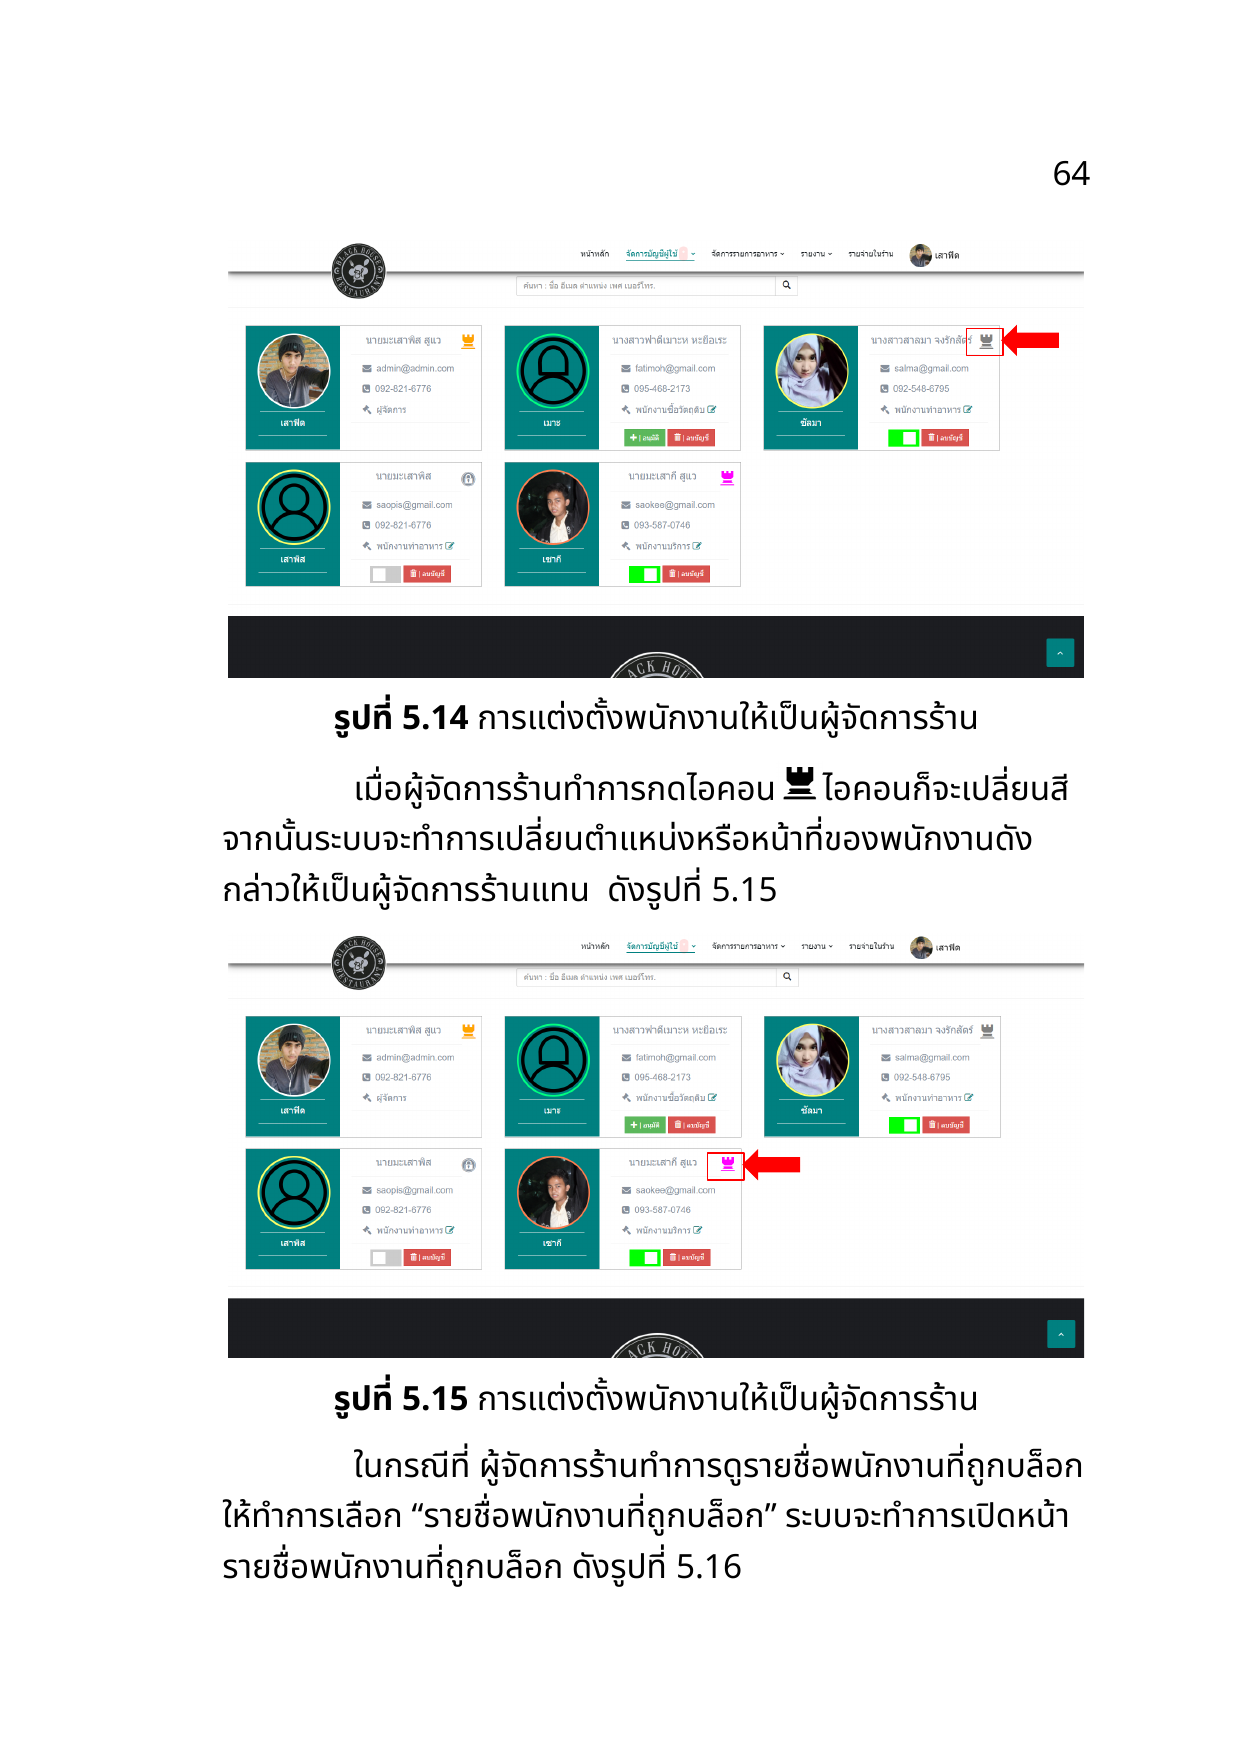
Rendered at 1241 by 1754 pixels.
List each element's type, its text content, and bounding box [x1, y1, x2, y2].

text เมื่อผู้จัดการร้านทำการกดไอคอนไอคอนก็จะเปลี่ยนสี จากนั้นระบบจะทำการเปลี่ยนตำแหน่งหรือหน้าที่ของพนักงานดังกล่าวให้เป็นผู้จัดการร้านแทน ดังรูปที่ 5.15 [222, 761, 1090, 916]
picture [228, 240, 1084, 678]
picture [228, 933, 1085, 1358]
picture [776, 761, 823, 801]
text รูปที่ 5.15 การแต่งตั้งพนักงานให้เป็นผู้จัดการร้าน [222, 1374, 1090, 1425]
text ในกรณีที่ ผู้จัดการร้านทำการดูรายชื่อพนักงานที่ถูกบล็อก ให้ทำการเลือก “รายชื่อพนักงานที่ถูกบล็อก” ระบบจะทำการเปิดหน้ารายชื่อพนักงานที่ถูกบล็อก ดังรูปที่ 5.16 [222, 1442, 1090, 1593]
text รูปที่ 5.14 การแต่งตั้งพนักงานให้เป็นผู้จัดการร้าน [222, 694, 1090, 745]
